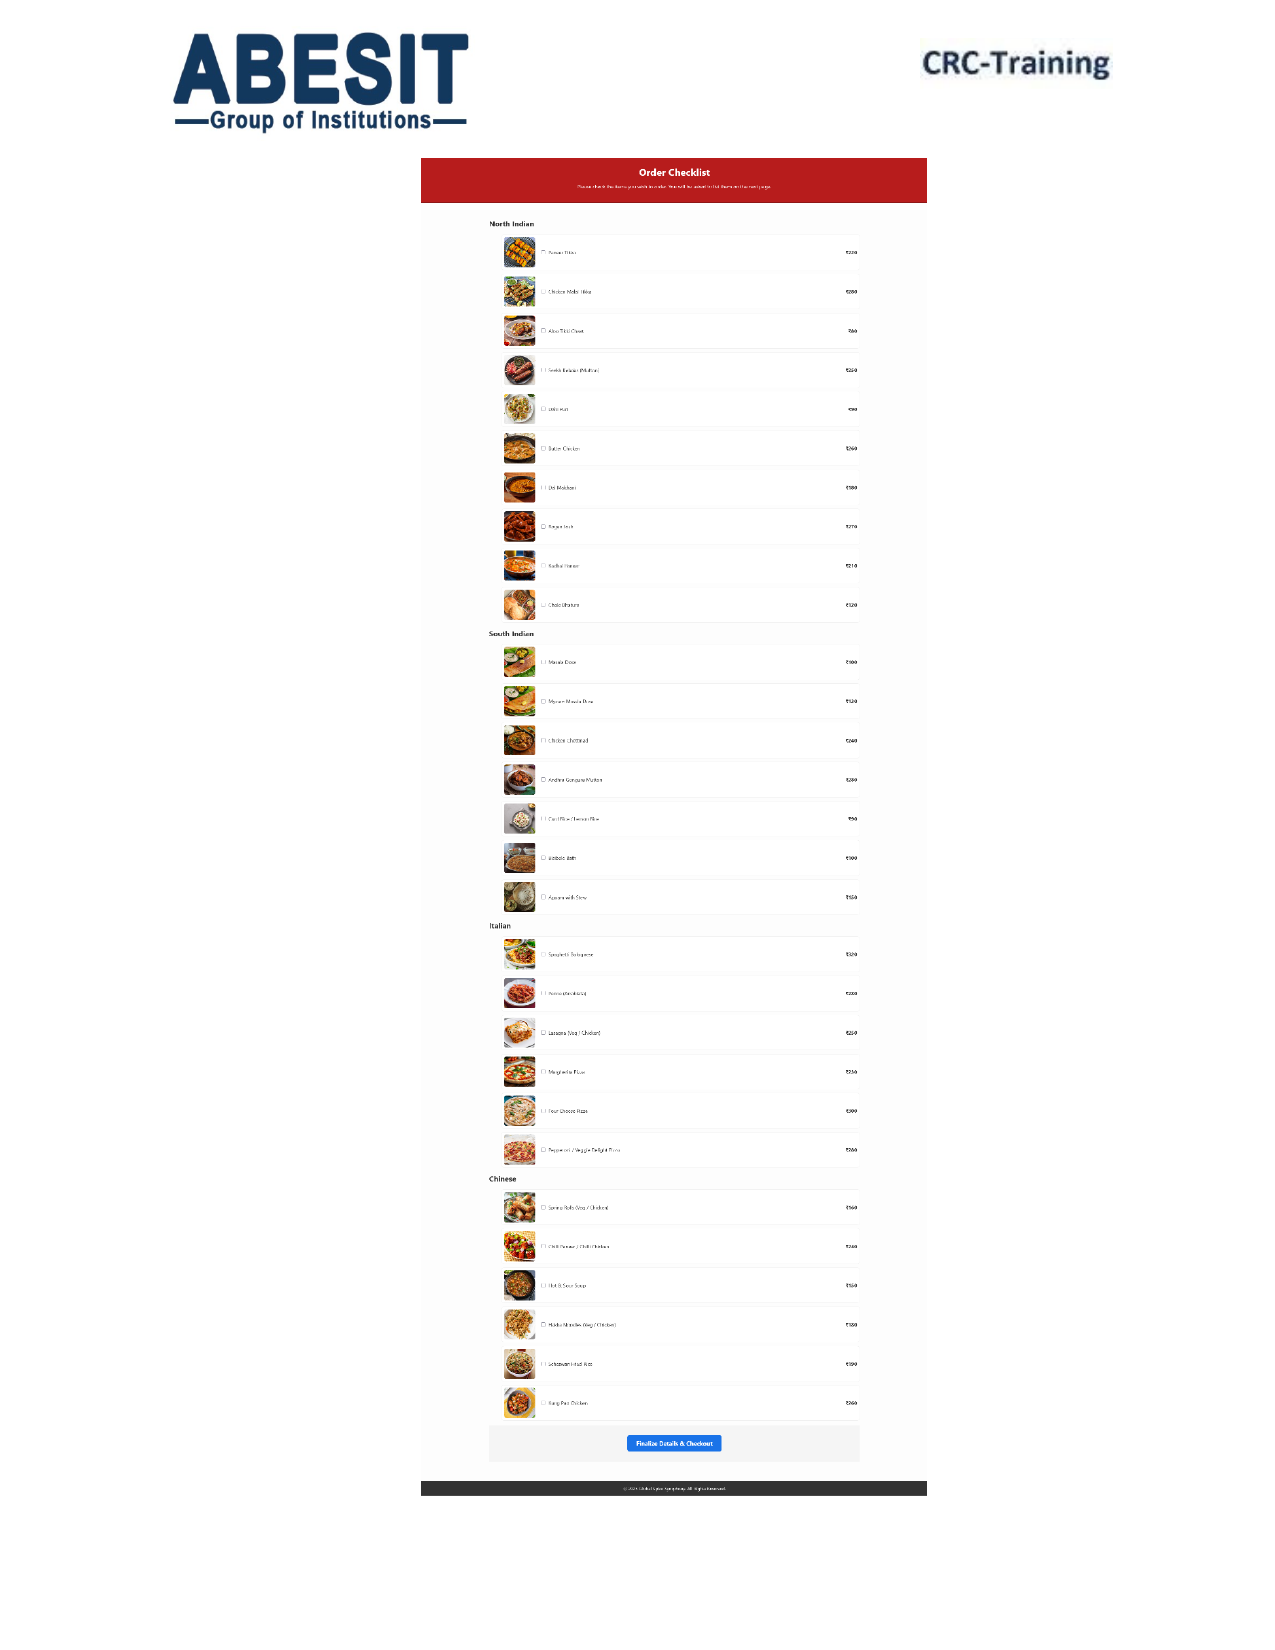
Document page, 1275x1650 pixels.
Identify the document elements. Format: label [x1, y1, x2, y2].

picture [154, 26, 479, 141]
picture [421, 158, 927, 1496]
picture [920, 38, 1113, 89]
